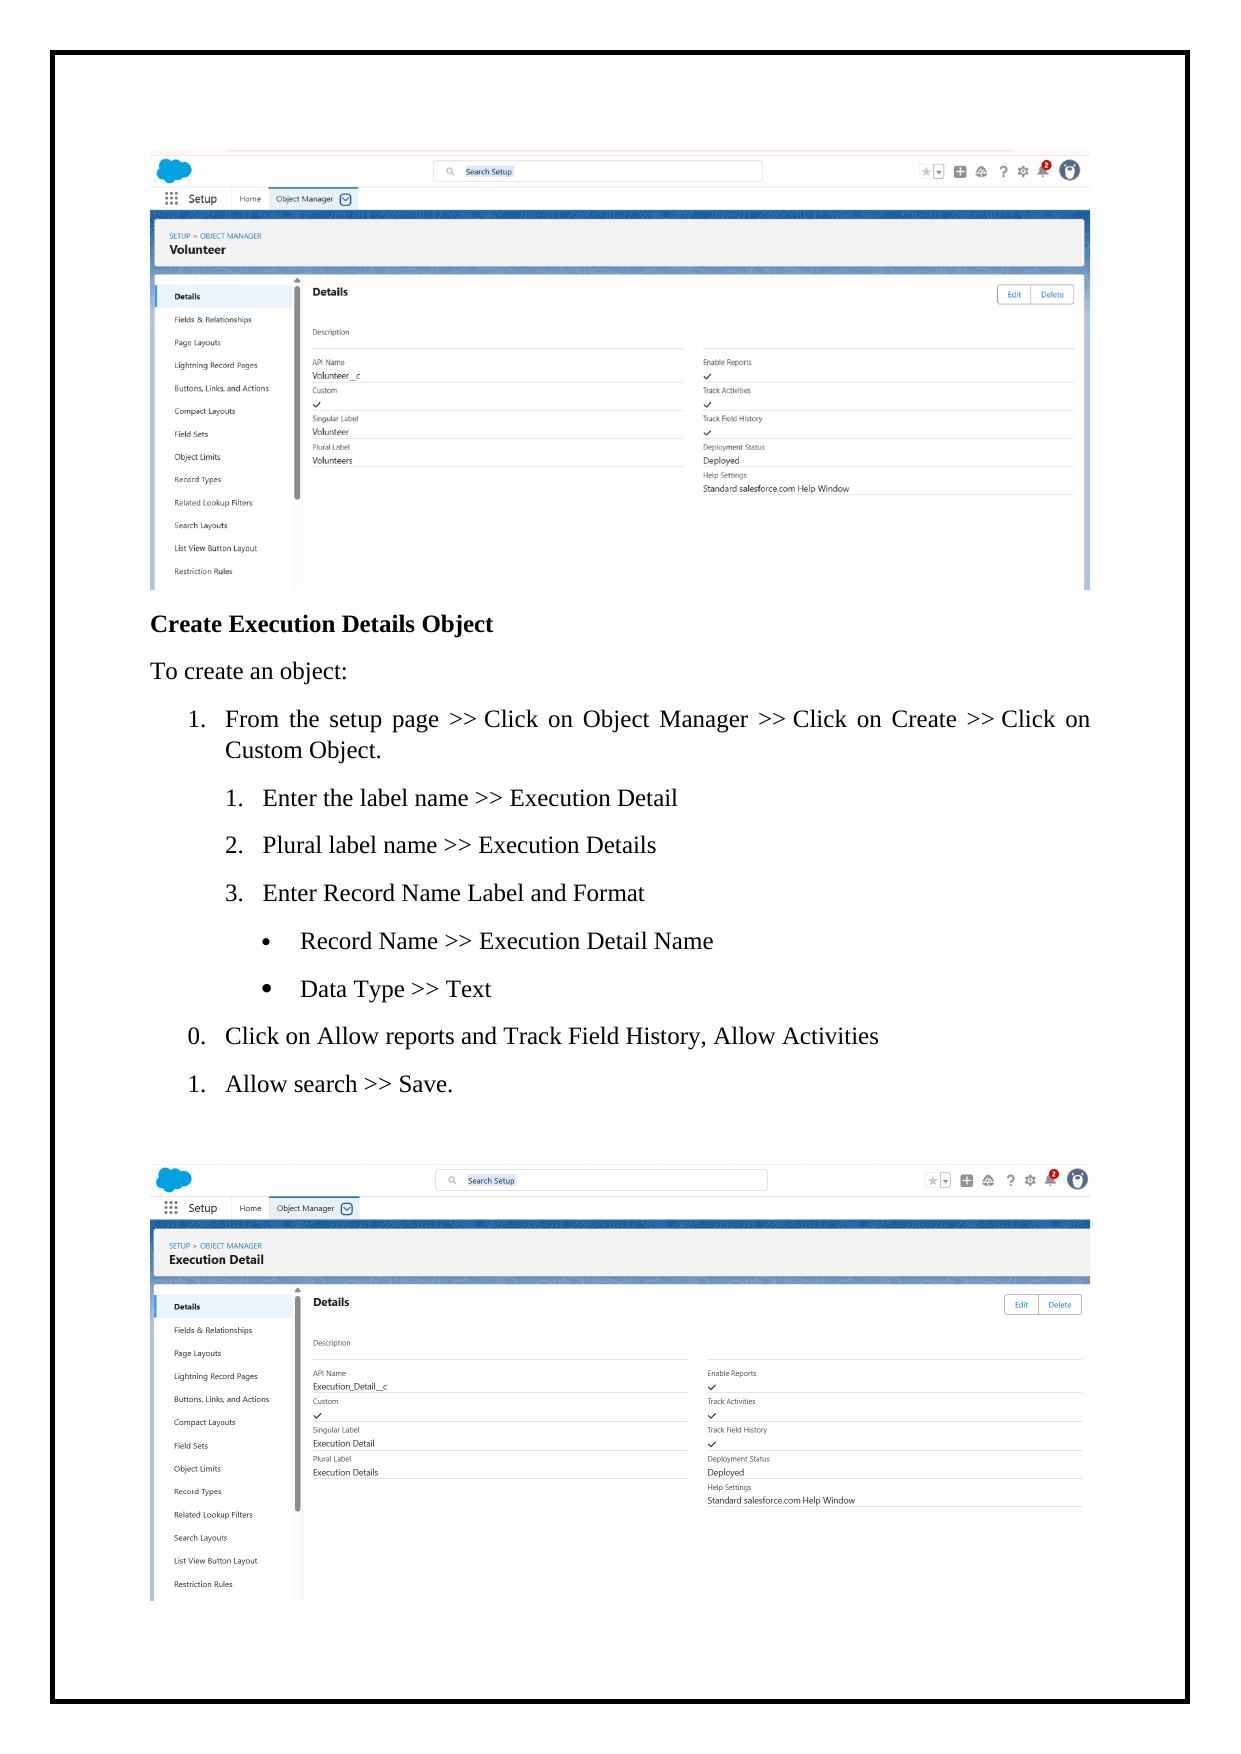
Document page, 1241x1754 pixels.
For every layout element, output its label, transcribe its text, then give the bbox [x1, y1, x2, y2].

list Click on Allow reports and Track Field History, Allow Activities [187, 1021, 1090, 1050]
list Enter the label name >> Execution Detail [225, 783, 1090, 812]
picture [150, 150, 1091, 590]
text To create an object: [150, 656, 1090, 685]
list Allow search >> Save. [187, 1069, 1090, 1098]
list Record Name >> Execution Detail Name [262, 926, 1090, 955]
list From the setup page >> Click on Object Manager >> Click on Create >> Click on Custom Object. [187, 704, 1090, 764]
list Data Type >> Text [262, 974, 1090, 1002]
list Plural label name >> Execution Details [225, 831, 1090, 859]
list Enter Record Name Label and Format [225, 878, 1090, 907]
text Create Execution Details Object [150, 609, 1090, 637]
picture [150, 1164, 1091, 1601]
